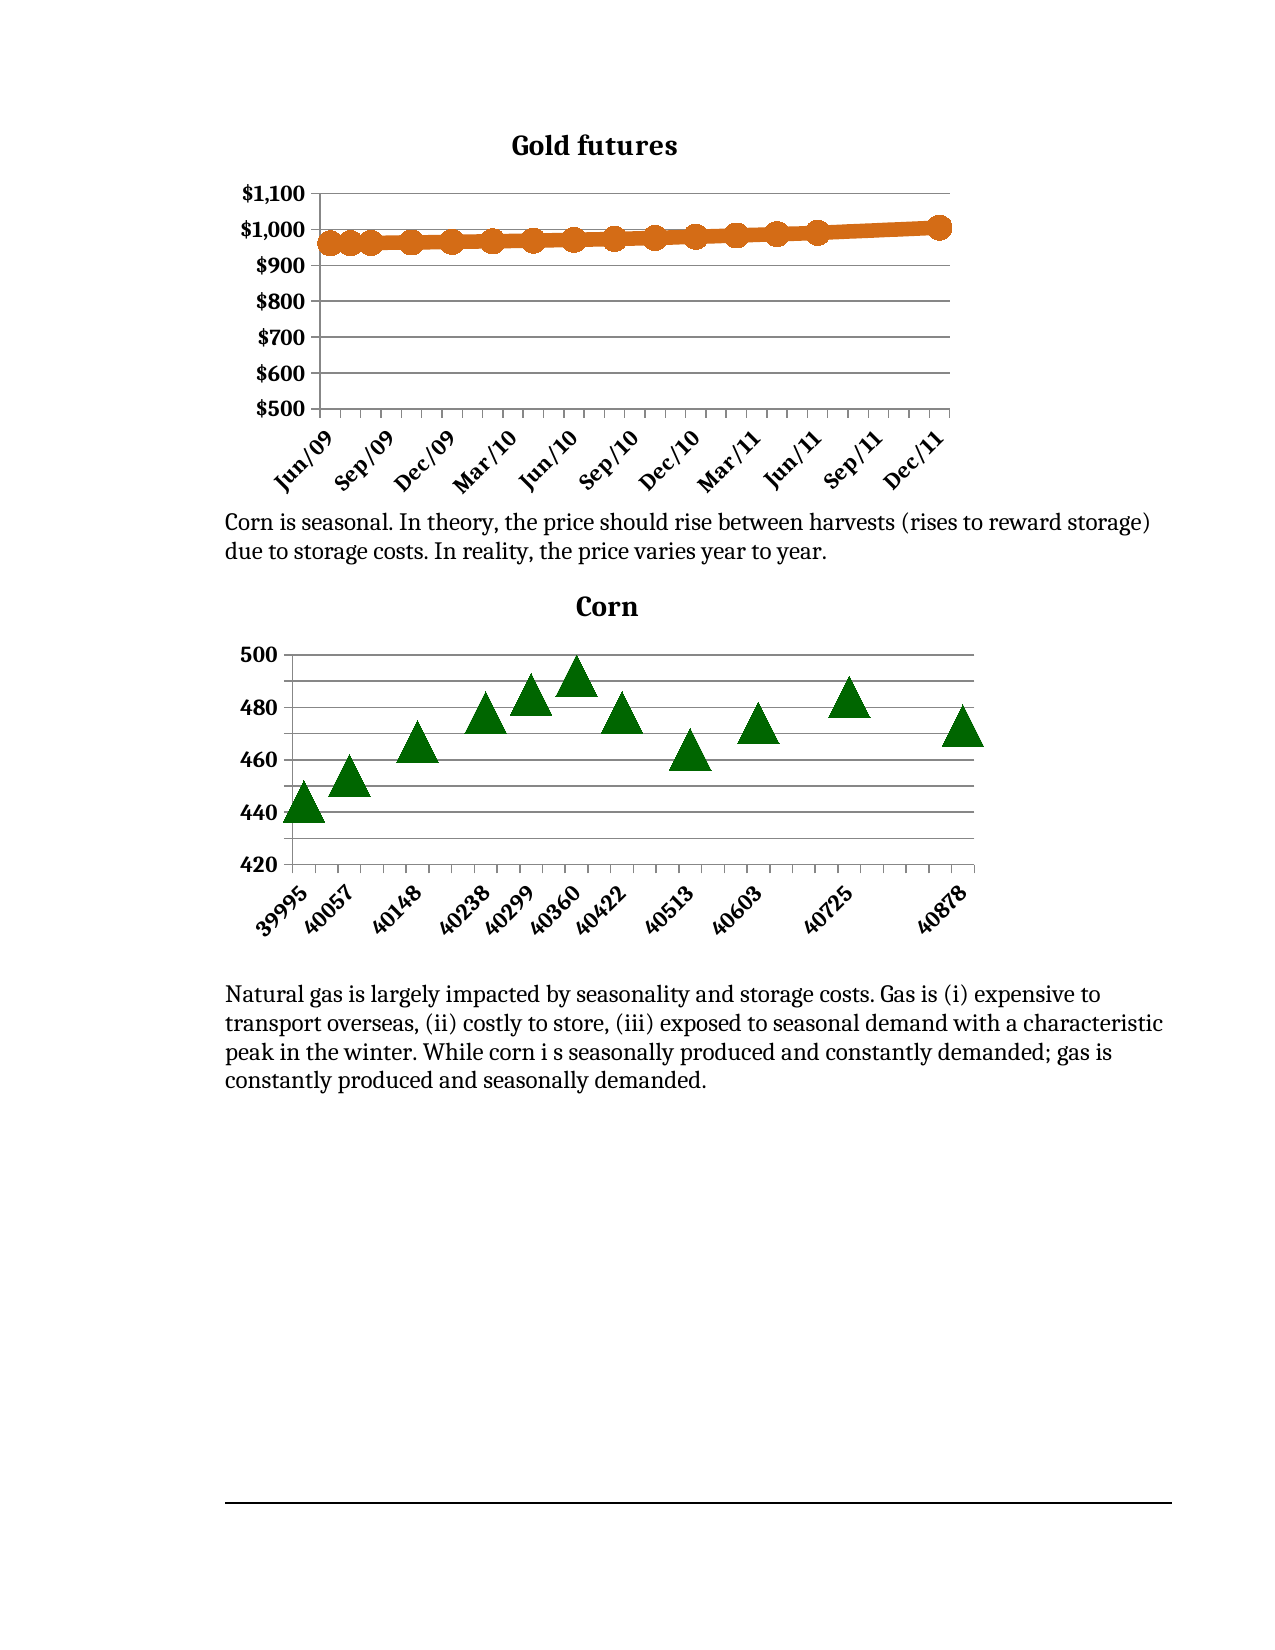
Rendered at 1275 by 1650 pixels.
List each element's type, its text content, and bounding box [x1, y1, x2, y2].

text Natural gas is largely impacted by seasonality and storage costs. Gas is (i) expensive to transport overseas, (ii) costly to store, (iii) exposed to seasonal demand with a characteristic peak in the winter. While corn i s seasonally produced and constantly demanded; gas is constantly produced and seasonally demanded. [225, 980, 1172, 1095]
text Corn is seasonal. In theory, the price should rise between harvests (rises to reward storage) due to storage costs. In reality, the price varies year to year. [225, 508, 1172, 566]
